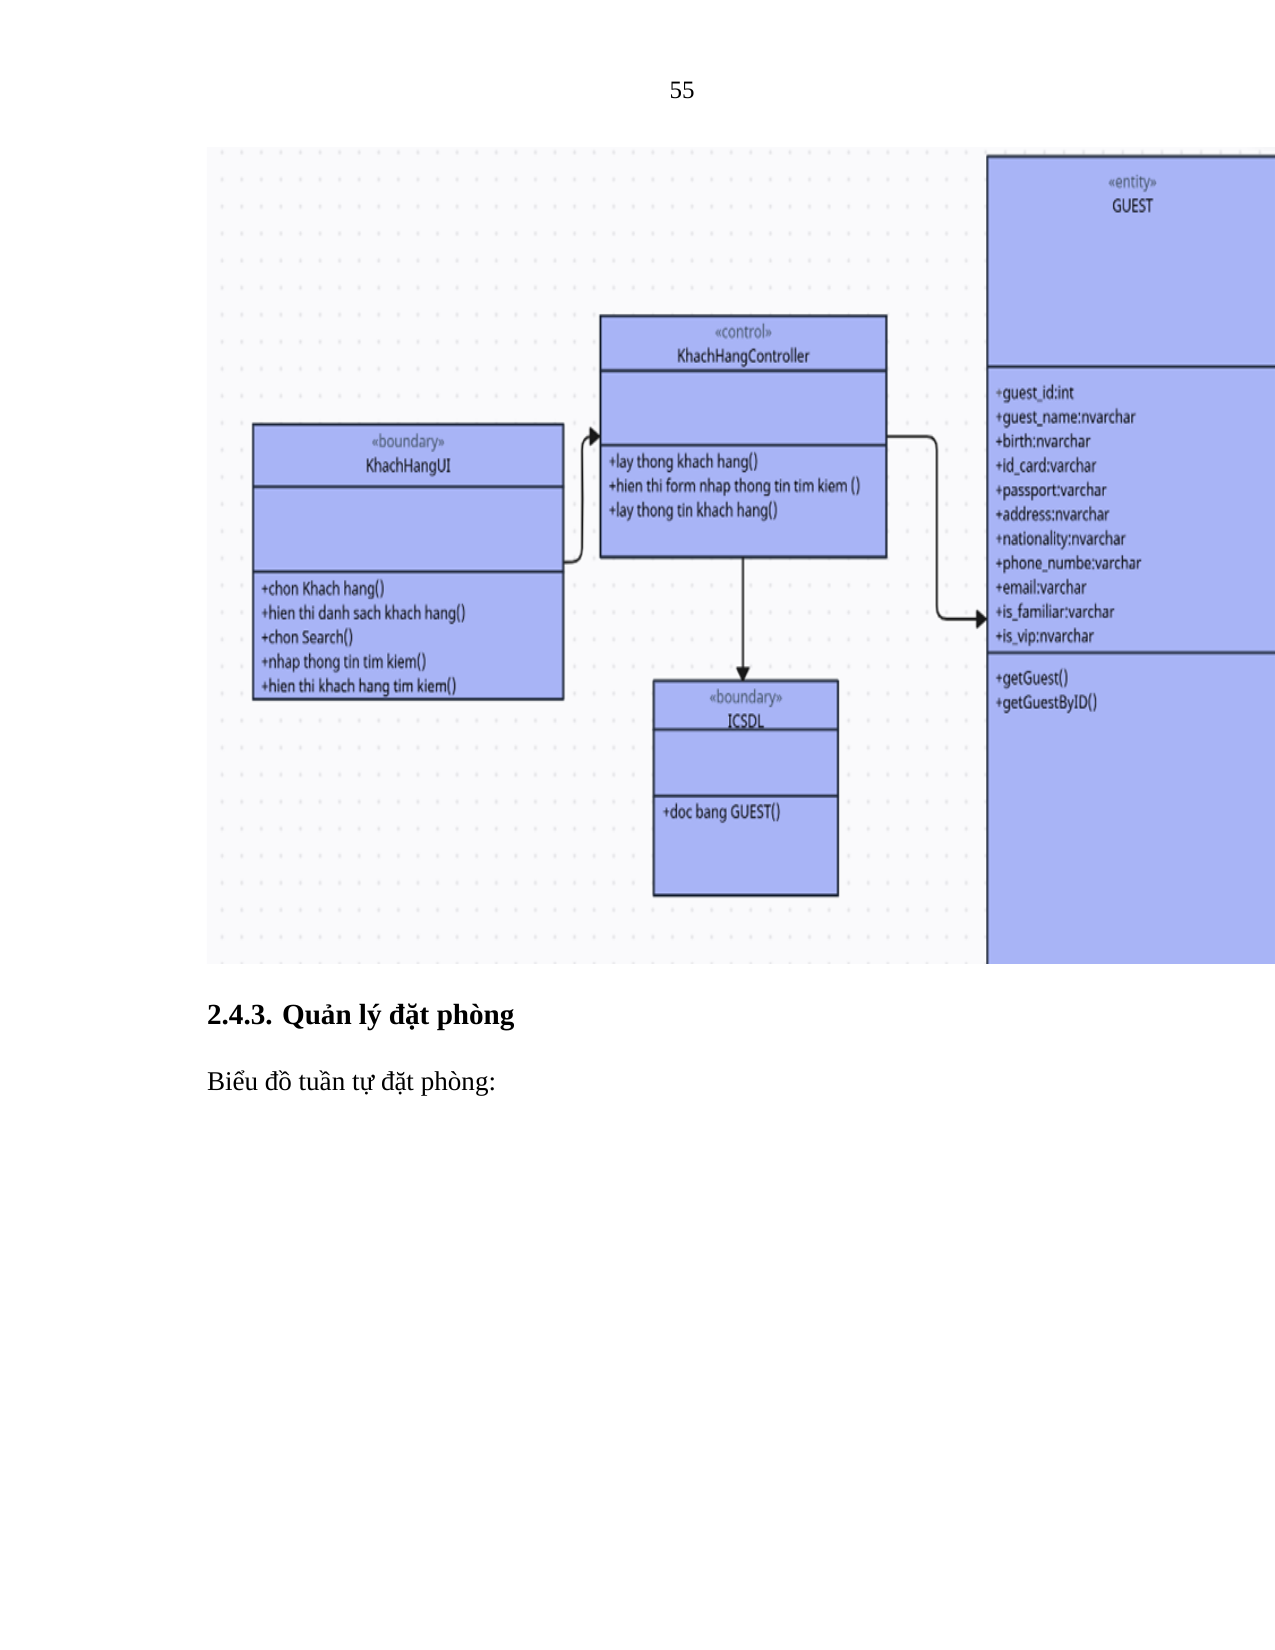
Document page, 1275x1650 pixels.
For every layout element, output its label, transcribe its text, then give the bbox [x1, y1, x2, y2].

picture [206, 147, 1275, 964]
text Biểu đồ tuần tự đặt phòng: [207, 1065, 1157, 1097]
subtitle Quản lý đặt phòng [207, 997, 1157, 1030]
